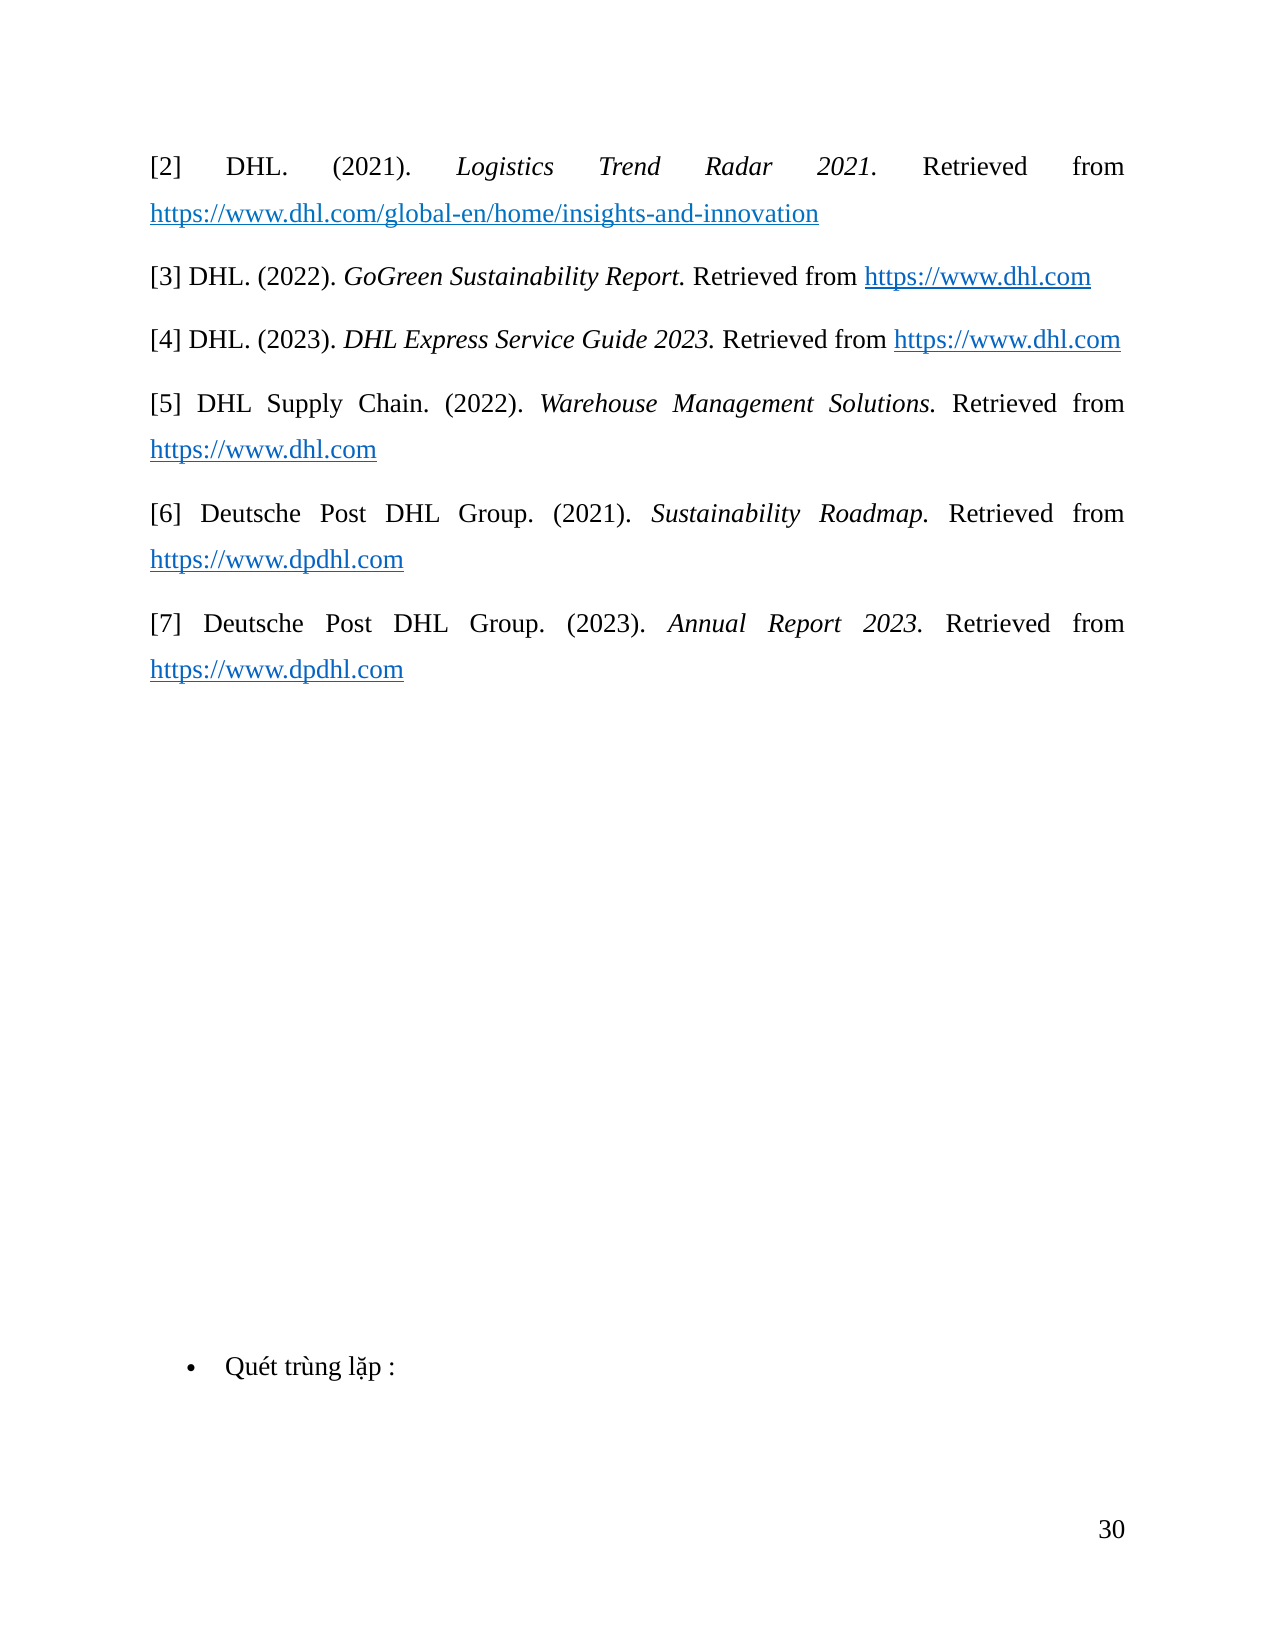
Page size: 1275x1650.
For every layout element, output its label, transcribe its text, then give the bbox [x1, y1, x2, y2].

text [2] DHL. (2021). Logistics Trend Radar 2021. Retrieved from https://www.dhl.com/global-en/home/insights-and-innovation [150, 150, 1125, 228]
text [4] DHL. (2023). DHL Express Service Guide 2023. Retrieved from https://www.dhl.com [150, 323, 1125, 354]
text [3] DHL. (2022). GoGreen Sustainability Report. Retrieved from https://www.dhl.com [150, 260, 1125, 291]
list Quét trùng lặp : [187, 1350, 1125, 1381]
text [7] Deutsche Post DHL Group. (2023). Annual Report 2023. Retrieved from https://www.dpdhl.com [150, 607, 1125, 684]
text [6] Deutsche Post DHL Group. (2021). Sustainability Roadmap. Retrieved from https://www.dpdhl.com [150, 497, 1125, 574]
text [5] DHL Supply Chain. (2022). Warehouse Management Solutions. Retrieved from https://www.dhl.com [150, 387, 1125, 464]
